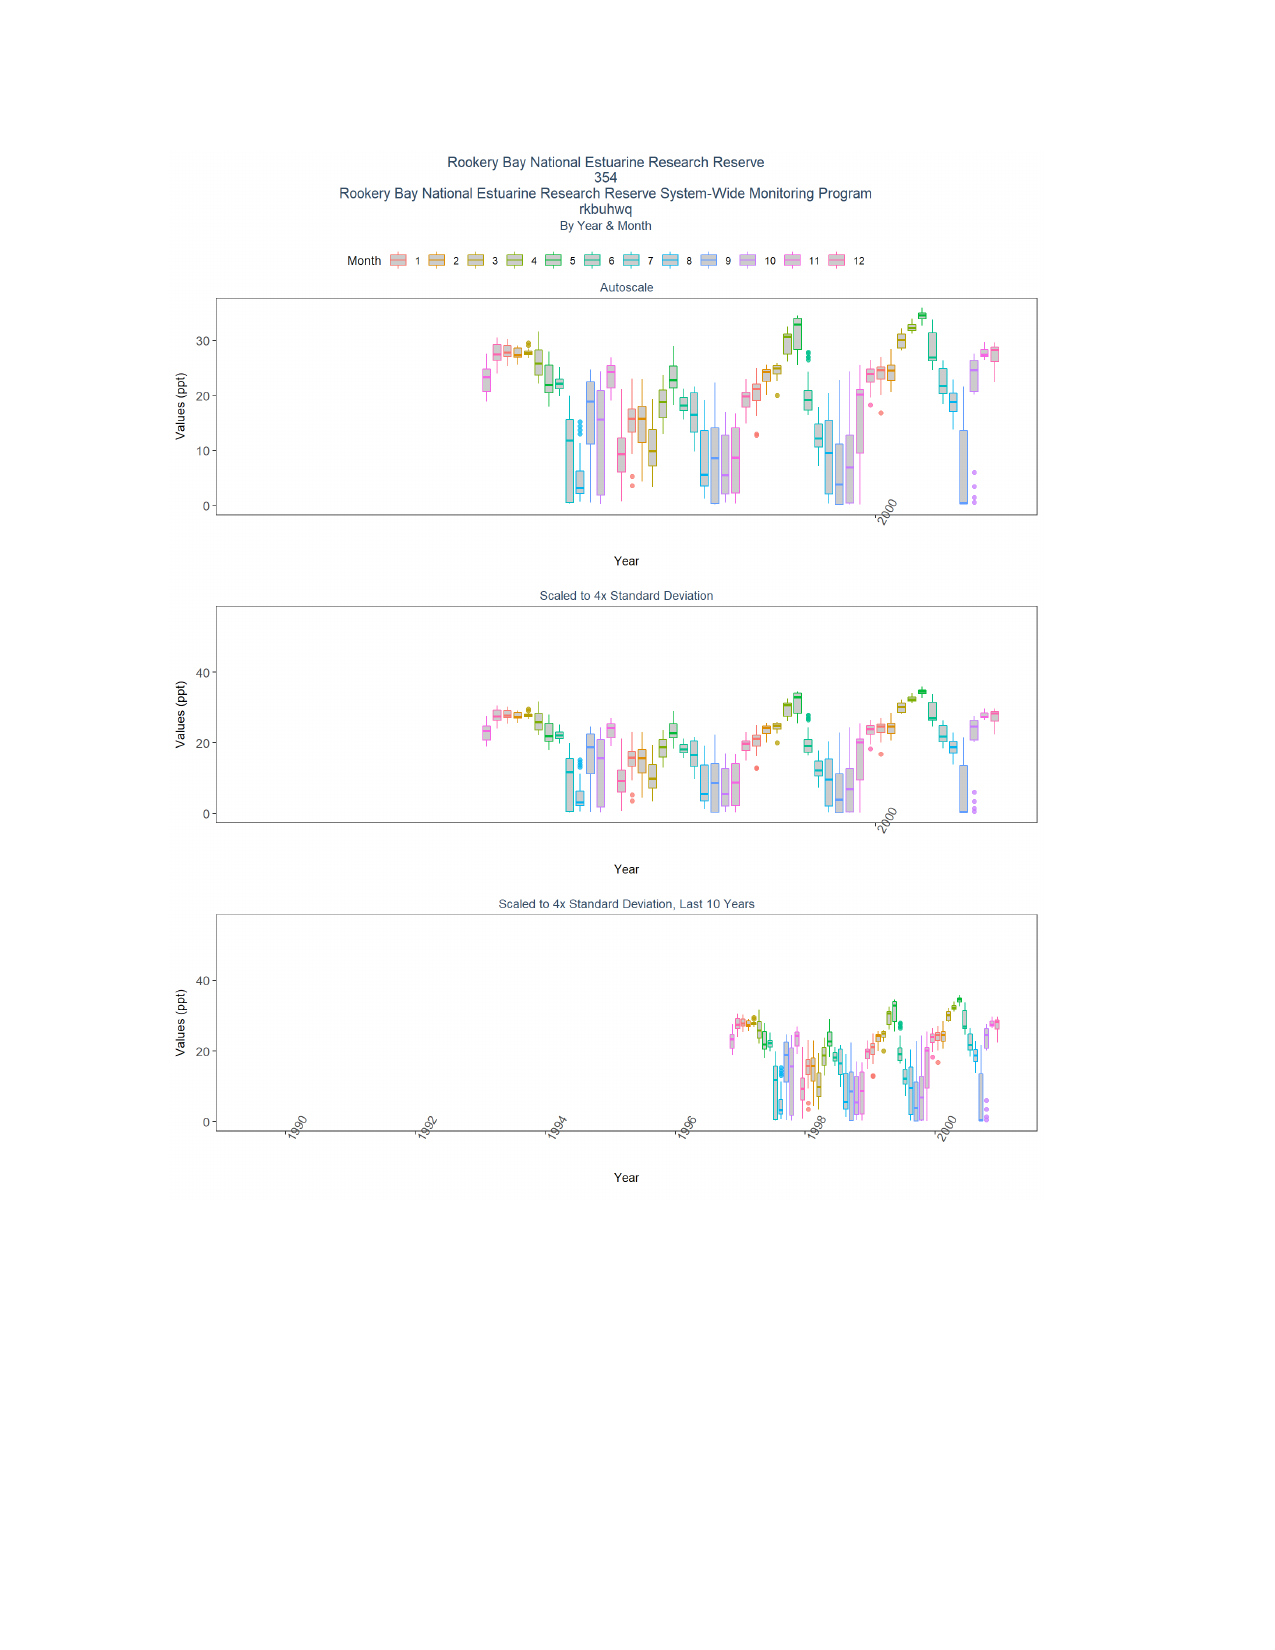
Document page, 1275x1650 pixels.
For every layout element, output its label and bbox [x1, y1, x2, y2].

picture [168, 150, 1044, 1200]
